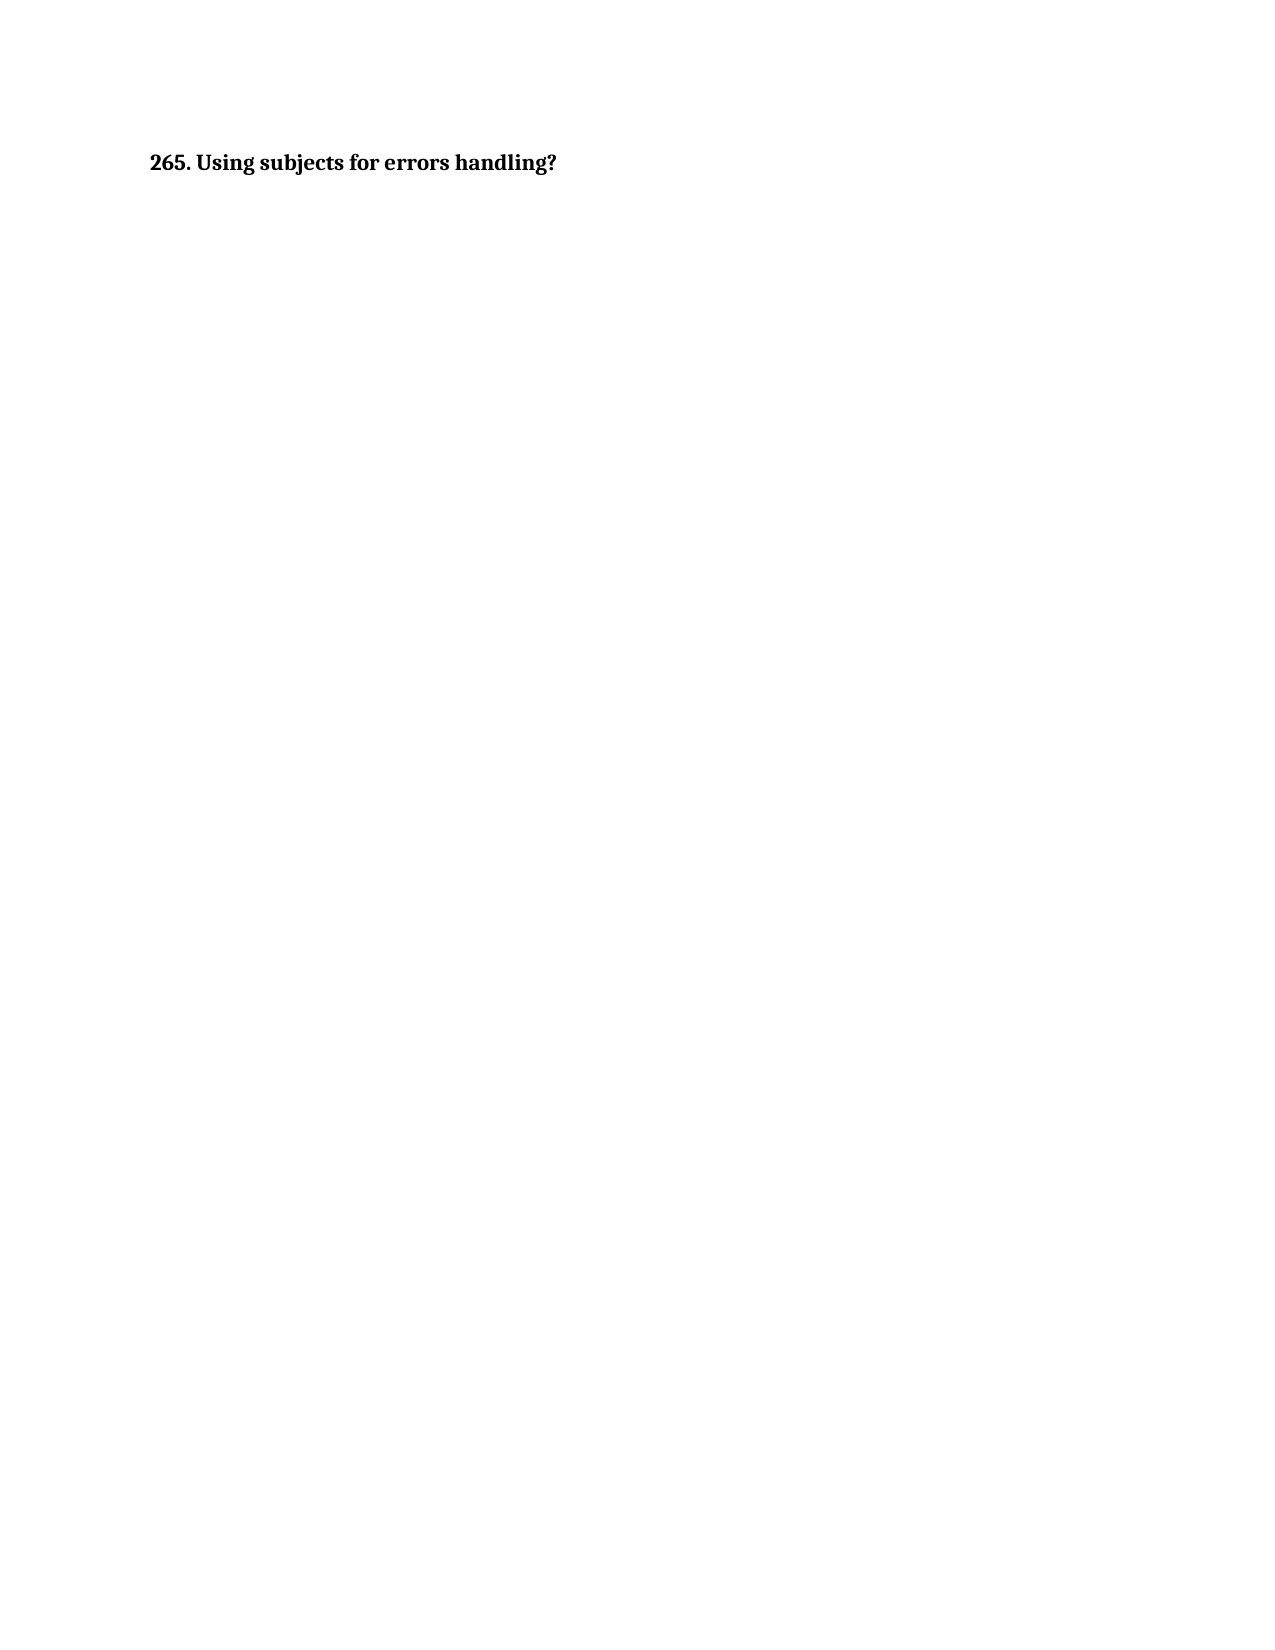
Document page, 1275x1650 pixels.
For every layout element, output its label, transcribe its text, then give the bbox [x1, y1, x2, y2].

text 265. Using subjects for errors handling? [150, 150, 1125, 176]
